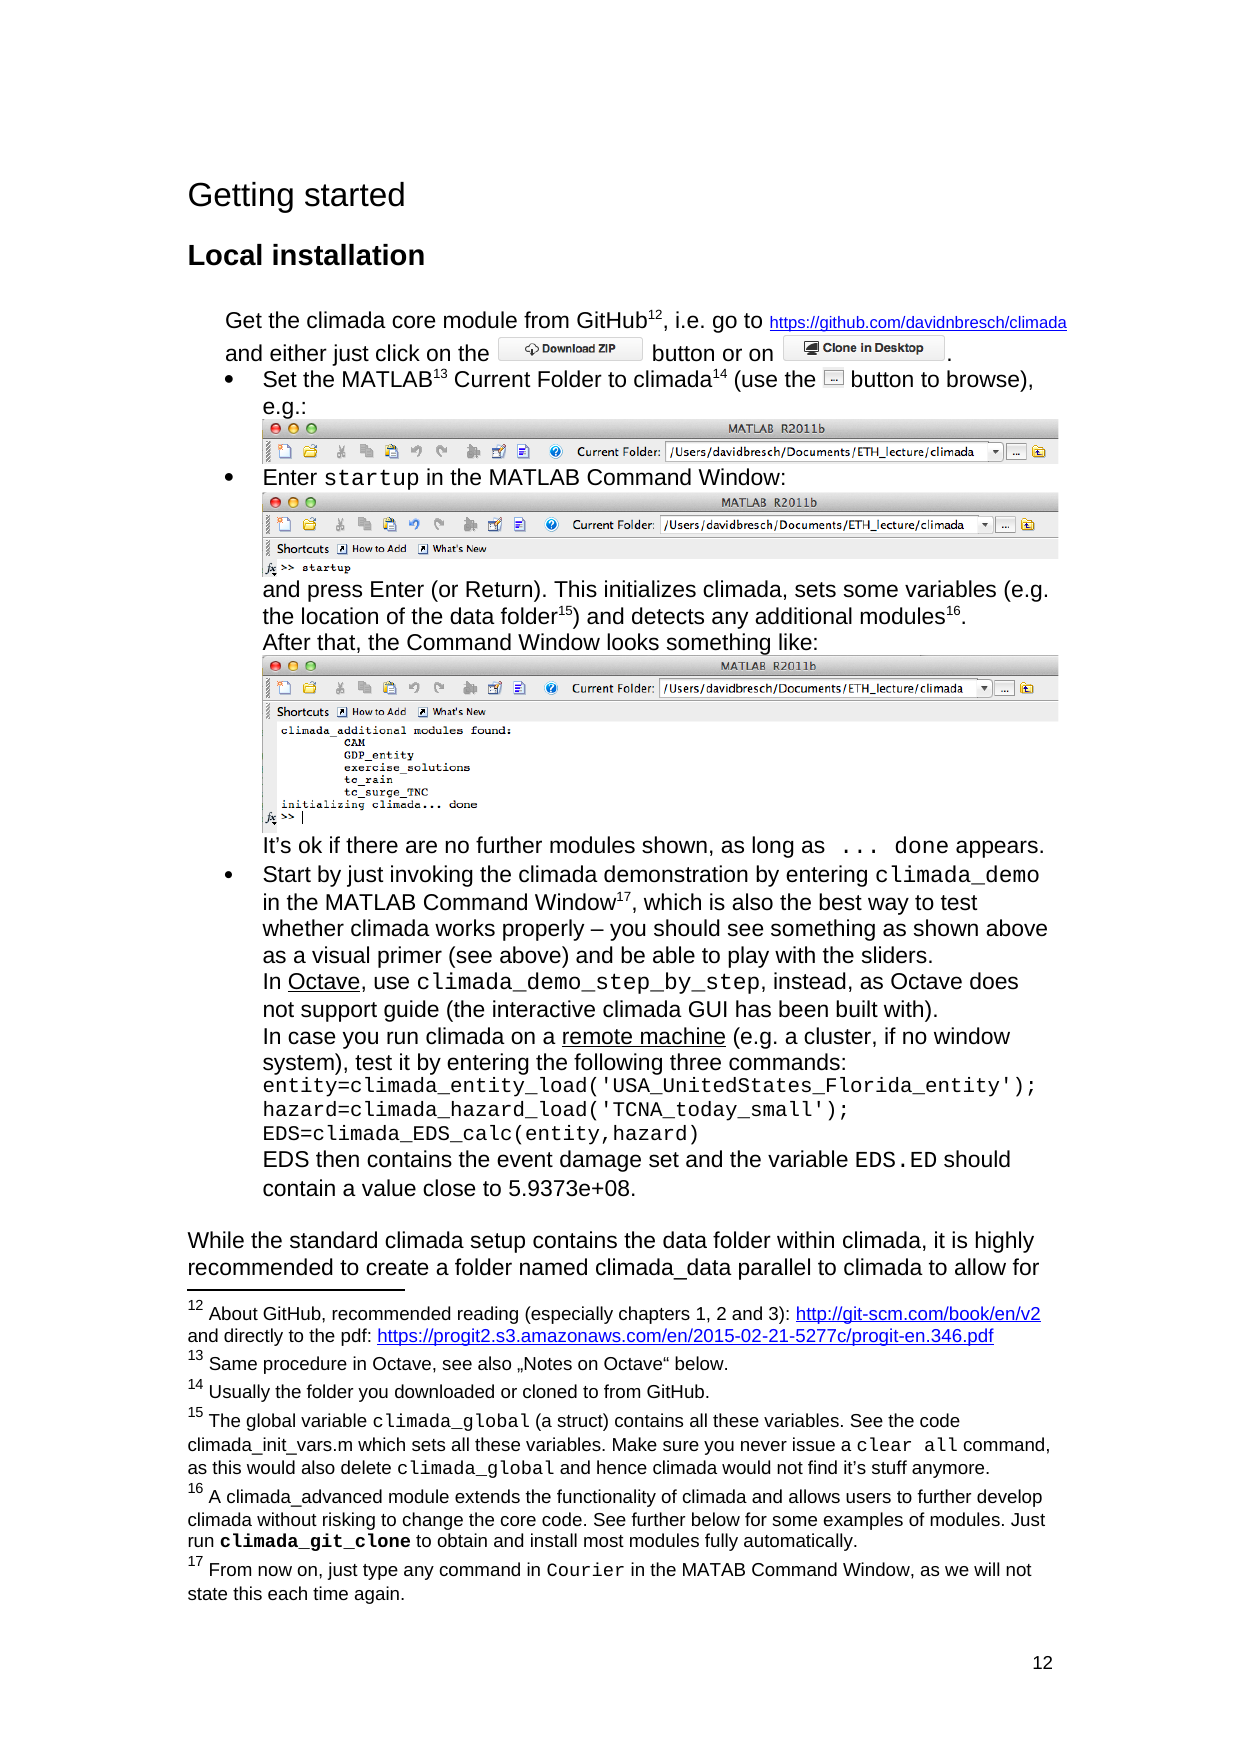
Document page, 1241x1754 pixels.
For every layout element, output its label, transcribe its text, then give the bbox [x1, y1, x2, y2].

picture [822, 367, 844, 388]
subtitle Local installation [187, 238, 1053, 272]
picture [262, 419, 1059, 464]
text Get the climada core module from GitHub, i.e. go to https://github.com/davidnbresch/climada and either just click on the button or on . [225, 307, 1089, 366]
list Start by just invoking the climada demonstration by entering climada_demo in the MATLAB Command Window, which is also the best way to test whether climada works properly – you should see something as shown above as a visual primer (see above) and be able to play with the sliders. [225, 861, 1053, 968]
picture [262, 492, 1059, 577]
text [187, 1227, 1053, 1280]
picture [262, 655, 1059, 833]
list It’s ok if there are no further modules shown, as long as ... done appears. [262, 833, 1053, 861]
picture [780, 333, 947, 362]
subtitle Getting started [187, 175, 1053, 213]
list Set the MATLAB Current Folder to climada (use the button to browse), e.g.: [225, 366, 1074, 419]
list In Octave, use climada_demo_step_by_step, instead, as Octave does not support guide (the interactive climada GUI has been built with). In case you run climada on a remote machine (e.g. a cluster, if no window system), test it by entering the following three commands: entity=climada_entity_load('USA_UnitedStates_Florida_entity'); hazard=climada_hazard_load('TCNA_today_small'); EDS=climada_EDS_calc(entity,hazard) [262, 968, 1053, 1146]
list and press Enter (or Return). This initializes climada, sets some variables (e.g. the location of the data folder) and detects any additional modules. After that, the Command Window looks something like: [262, 577, 1053, 655]
list EDS then contains the event damage set and the variable EDS.ED should contain a value close to 5.9373e+08. [262, 1146, 1053, 1201]
picture [496, 336, 646, 362]
list Enter startup in the MATLAB Command Window: [225, 464, 1053, 492]
